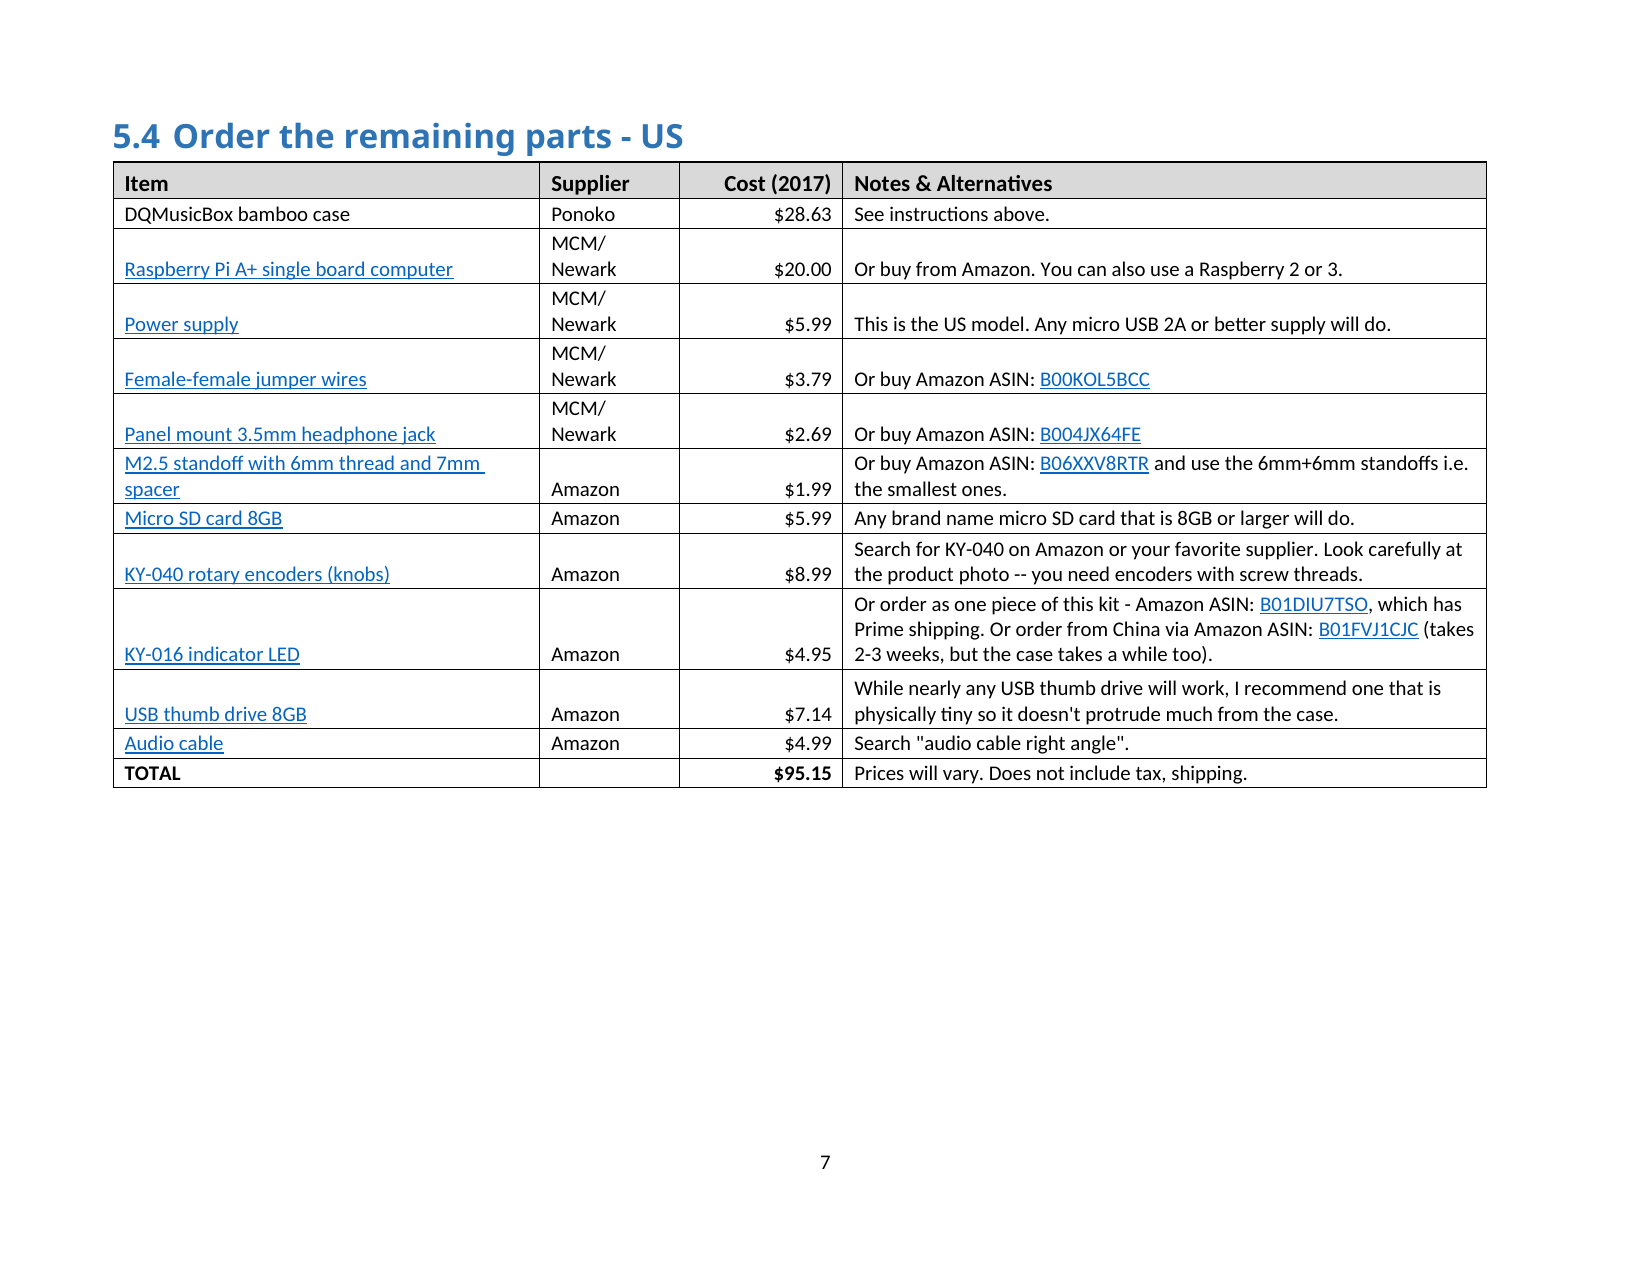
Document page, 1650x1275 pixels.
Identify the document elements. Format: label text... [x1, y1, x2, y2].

table_cell MCM/Newark [540, 229, 679, 283]
table_cell Amazon [540, 504, 679, 533]
table_header Supplier [540, 163, 679, 198]
table_cell KY-016 indicator LED [114, 589, 539, 668]
table_cell Raspberry Pi A+ single board computer [114, 229, 539, 283]
table_cell $20.00 [680, 229, 842, 283]
table_cell KY-040 rotary encoders (knobs) [114, 534, 539, 588]
table_cell Panel mount 3.5mm headphone jack [114, 394, 539, 448]
table_header Cost (2017) [680, 163, 842, 198]
table_cell Search "audio cable right angle". [843, 729, 1486, 758]
table_cell $5.99 [680, 284, 842, 338]
table_cell See instructions above. [843, 199, 1486, 228]
table_cell Or buy Amazon ASIN: B00KOL5BCC [843, 339, 1486, 393]
table_cell Amazon [540, 449, 679, 503]
table_cell Female-female jumper wires [114, 339, 539, 393]
table_cell Or buy Amazon ASIN: B004JX64FE [843, 394, 1486, 448]
table_cell TOTAL [114, 759, 539, 787]
table_cell Micro SD card 8GB [114, 504, 539, 533]
table_cell Or order as one piece of this kit - Amazon ASIN: B01DIU7TSO, which has Prime shipping. Or order from China via Amazon ASIN: B01FVJ1CJC (takes 2-3 weeks, but the case takes a while too). [843, 589, 1486, 668]
table_cell Amazon [540, 589, 679, 668]
table_cell Audio cable [114, 729, 539, 758]
table_cell MCM/Newark [540, 394, 679, 448]
table_cell [540, 759, 679, 787]
table_cell $95.15 [680, 759, 842, 787]
table_cell Amazon [540, 729, 679, 758]
table_cell $4.95 [680, 589, 842, 668]
table_header Item [114, 163, 539, 198]
table_cell Prices will vary. Does not include tax, shipping. [843, 759, 1486, 787]
table_cell $8.99 [680, 534, 842, 588]
table_cell Ponoko [540, 199, 679, 228]
table_cell USB thumb drive 8GB [114, 670, 539, 728]
table_cell $28.63 [680, 199, 842, 228]
table_header Notes & Alternatives [843, 163, 1486, 198]
table_cell Amazon [540, 670, 679, 728]
table_cell $7.14 [680, 670, 842, 728]
table_cell Search for KY-040 on Amazon or your favorite supplier. Look carefully at the product photo -- you need encoders with screw threads. [843, 534, 1486, 588]
table_cell Any brand name micro SD card that is 8GB or larger will do. [843, 504, 1486, 533]
table_cell Amazon [540, 534, 679, 588]
table_cell Or buy Amazon ASIN: B06XXV8RTR and use the 6mm+6mm standoffs i.e. the smallest ones. [843, 449, 1486, 503]
table_cell DQMusicBox bamboo case [114, 199, 539, 228]
table_cell $4.99 [680, 729, 842, 758]
table_cell This is the US model. Any micro USB 2A or better supply will do. [843, 284, 1486, 338]
subtitle Order the remaining parts - US [112, 112, 1537, 158]
table_cell MCM/Newark [540, 284, 679, 338]
table_cell $5.99 [680, 504, 842, 533]
table_cell MCM/Newark [540, 339, 679, 393]
table_cell Or buy from Amazon. You can also use a Raspberry 2 or 3. [843, 229, 1486, 283]
table_cell Power supply [114, 284, 539, 338]
table_cell M2.5 standoff with 6mm thread and 7mm spacer [114, 449, 539, 503]
table_cell $1.99 [680, 449, 842, 503]
table_cell While nearly any USB thumb drive will work, I recommend one that is physically tiny so it doesn't protrude much from the case. [843, 670, 1486, 728]
table_cell $2.69 [680, 394, 842, 448]
table_cell $3.79 [680, 339, 842, 393]
